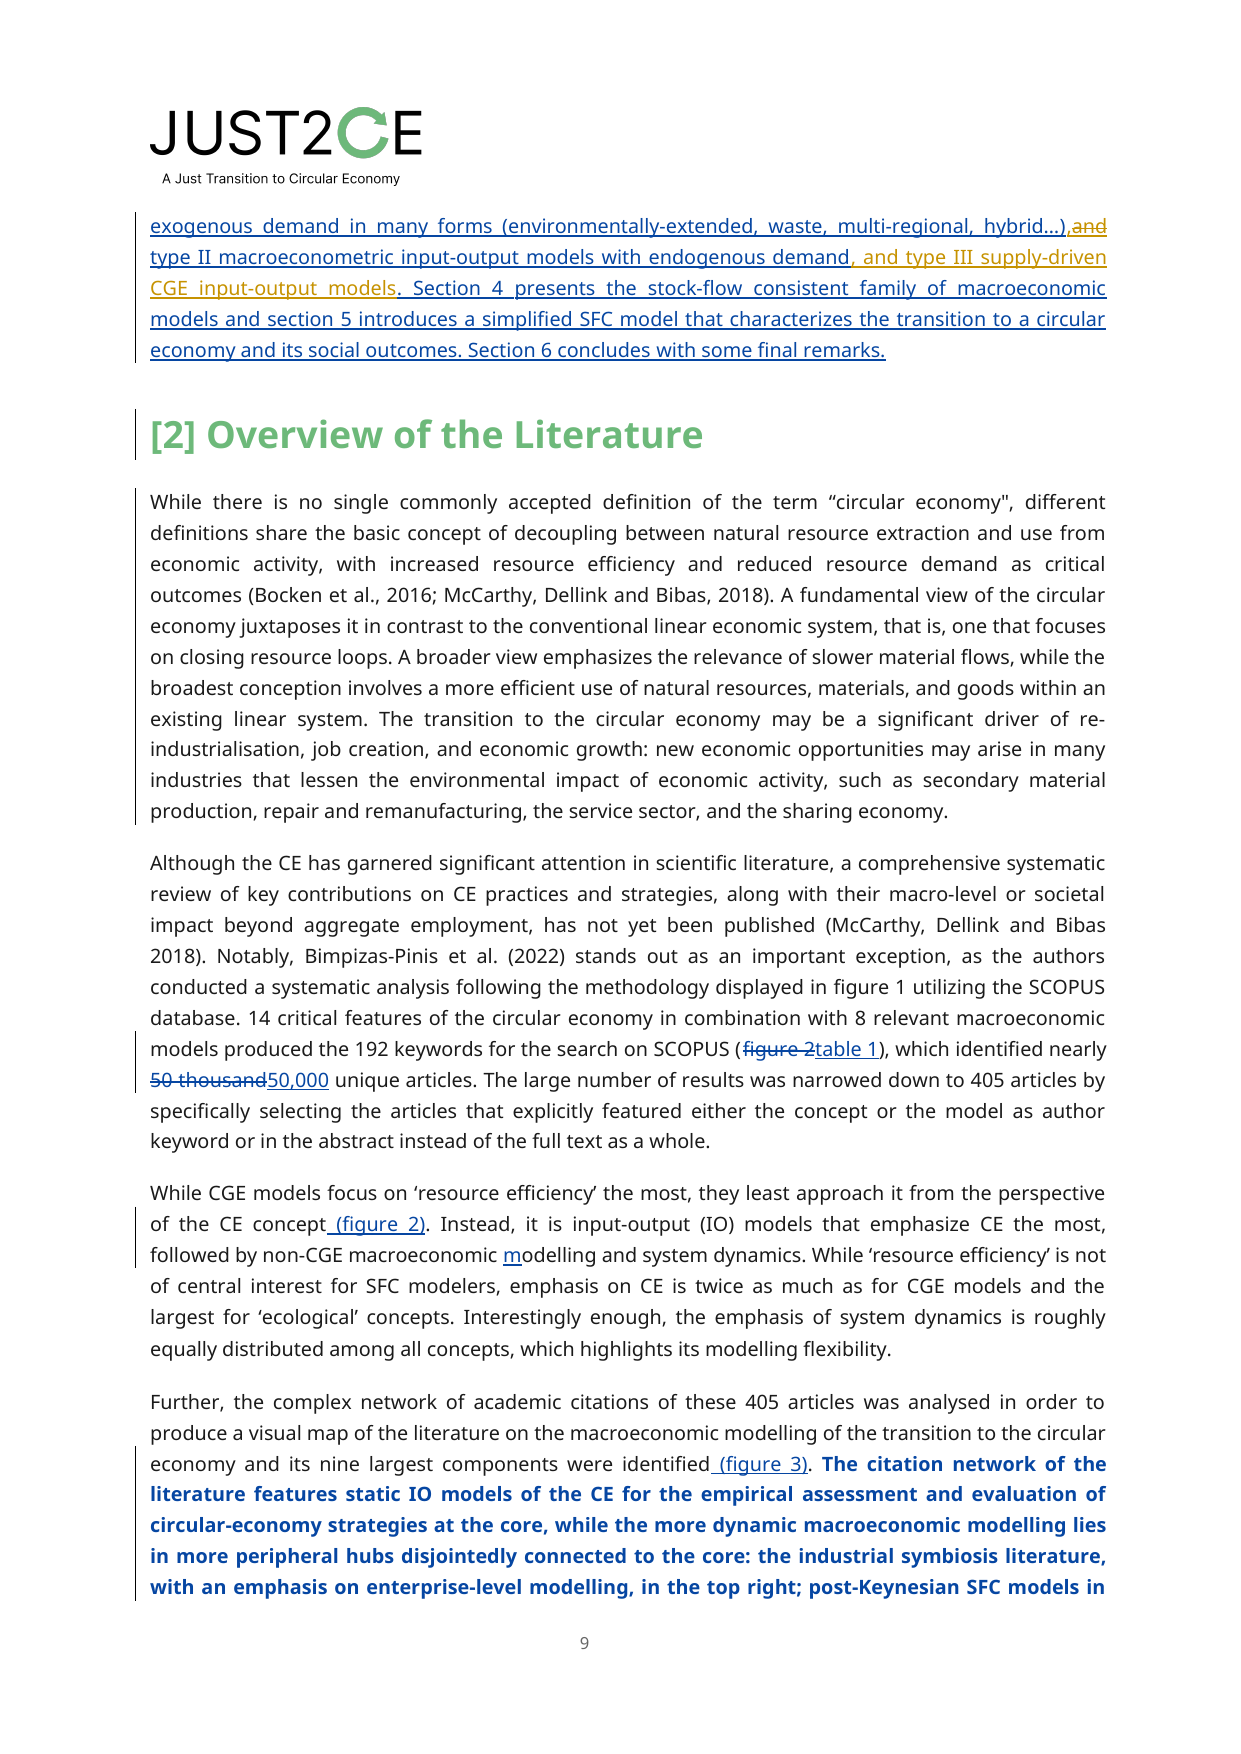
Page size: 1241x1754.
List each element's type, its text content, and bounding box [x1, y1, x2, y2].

picture [150, 107, 422, 186]
text While CGE models focus on ‘resource efficiency’ the most, they least approach it from the perspective of the CE concept. Instead, it is input-output (IO) models that emphasize CE the most, followed by non-CGE macroeconomic odelling and system dynamics. While ‘resource efficiency’ is not of central interest for SFC modelers, emphasis on CE is twice as much as for CGE models and the largest for ‘ecological’ concepts. Interestingly enough, the emphasis of system dynamics is roughly equally distributed among all concepts, which highlights its modelling flexibility. [150, 1179, 1107, 1363]
title [2] Overview of the Literature [150, 409, 1107, 460]
text Although the CE has garnered significant attention in scientific literature, a comprehensive systematic review of key contributions on CE practices and strategies, along with their macro-level or societal impact beyond aggregate employment, has not yet been published (McCarthy, Dellink and Bibas 2018). Notably, Bimpizas-Pinis et al. (2022) stands out as an important exception, as the authors conducted a systematic analysis following the methodology displayed in figure 1 utilizing the SCOPUS database. 14 critical features of the circular economy in combination with 8 relevant macroeconomic models produced the 192 keywords for the search on SCOPUS (), which identified nearly unique articles. The large number of results was narrowed down to 405 articles by specifically selecting the articles that explicitly featured either the concept or the model as author keyword or in the abstract instead of the full text as a whole. [150, 849, 1107, 1155]
text While there is no single commonly accepted definition of the term “circular economy", different definitions share the basic concept of decoupling between natural resource extraction and use from economic activity, with increased resource efficiency and reduced resource demand as critical outcomes (Bocken et al., 2016; McCarthy, Dellink and Bibas, 2018). A fundamental view of the circular economy juxtaposes it in contrast to the conventional linear economic system, that is, one that focuses on closing resource loops. A broader view emphasizes the relevance of slower material flows, while the broadest conception involves a more efficient use of natural resources, materials, and goods within an existing linear system. The transition to the circular economy may be a significant driver of re-industrialisation, job creation, and economic growth: new economic opportunities may arise in many industries that lessen the environmental impact of economic activity, such as secondary material production, repair and remanufacturing, the service sector, and the sharing economy. [150, 488, 1107, 824]
